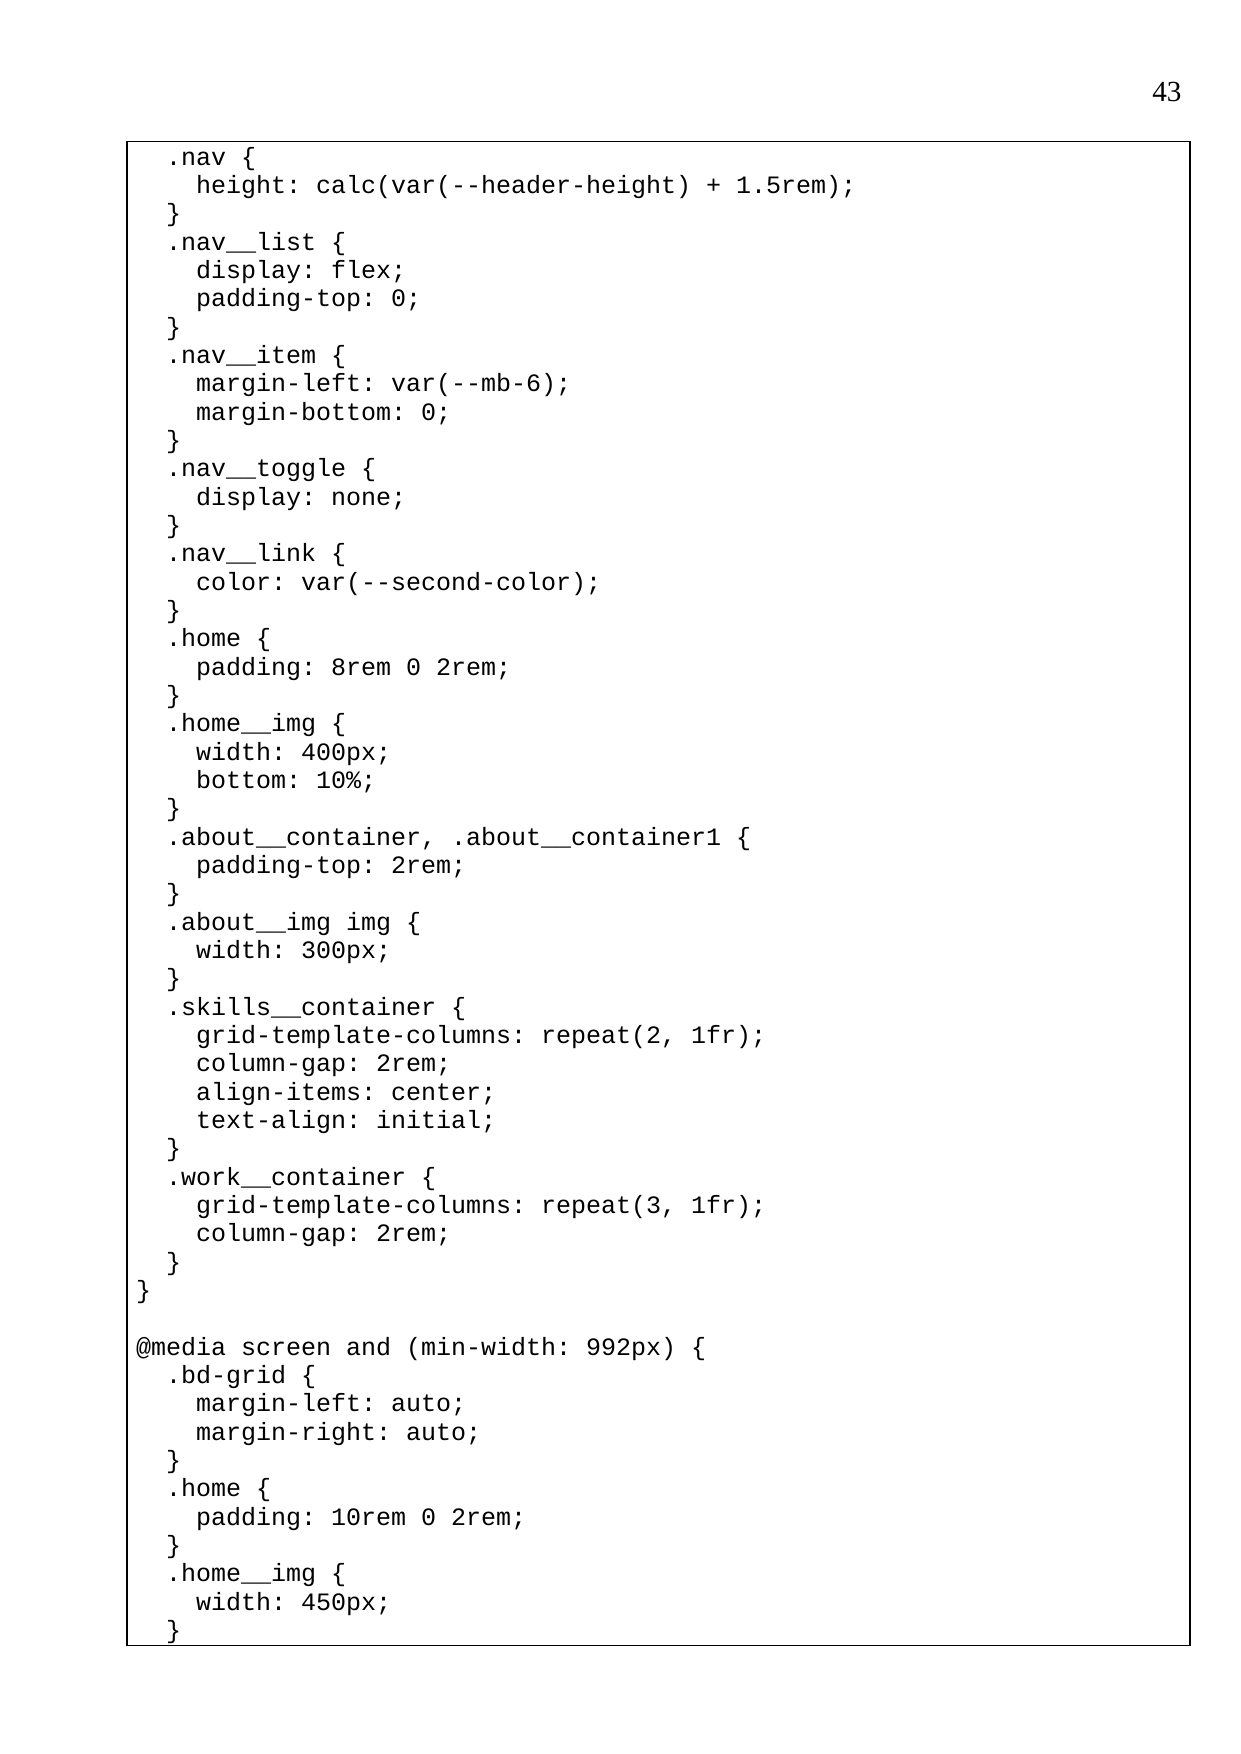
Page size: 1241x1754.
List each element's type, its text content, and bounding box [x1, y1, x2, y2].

text } [136, 512, 1181, 541]
text display: none; [136, 484, 1181, 512]
text } [136, 1277, 1181, 1306]
text .nav__item { [136, 342, 1181, 371]
text column-gap: 2rem; [136, 1221, 1181, 1249]
text } [136, 881, 1181, 909]
text color: var(--second-color); [136, 569, 1181, 597]
text .nav { [128, 142, 1189, 172]
text @media screen and (min-width: 992px) { [136, 1334, 1181, 1362]
text .nav__toggle { [136, 456, 1181, 484]
text margin-right: auto; [136, 1419, 1181, 1447]
text padding-top: 0; [136, 286, 1181, 314]
text grid-template-columns: repeat(3, 1fr); [136, 1192, 1181, 1221]
text } [136, 314, 1181, 342]
text .about__container, .about__container1 { [136, 824, 1181, 852]
text } [136, 1532, 1181, 1561]
text .home__img { [136, 711, 1181, 739]
text margin-left: var(--mb-6); [136, 371, 1181, 399]
text column-gap: 2rem; [136, 1051, 1181, 1079]
text } [136, 1249, 1181, 1277]
text } [136, 597, 1181, 626]
text .work__container { [136, 1164, 1181, 1192]
text grid-template-columns: repeat(2, 1fr); [136, 1022, 1181, 1051]
text .nav__list { [136, 229, 1181, 257]
text text-align: initial; [136, 1107, 1181, 1136]
text align-items: center; [136, 1079, 1181, 1107]
text } [136, 1617, 1181, 1645]
text .home { [136, 1476, 1181, 1504]
text } [136, 427, 1181, 456]
text .home__img { [136, 1561, 1181, 1589]
text padding: 10rem 0 2rem; [136, 1504, 1181, 1532]
text } [136, 966, 1181, 994]
text width: 300px; [136, 937, 1181, 966]
text .nav__link { [136, 541, 1181, 569]
text .about__img img { [136, 909, 1181, 937]
text height: calc(var(--header-height) + 1.5rem); [136, 172, 1181, 201]
text .bd-grid { [136, 1362, 1181, 1391]
text padding-top: 2rem; [136, 852, 1181, 881]
text margin-bottom: 0; [136, 399, 1181, 427]
text width: 400px; [136, 739, 1181, 767]
text } [136, 1136, 1181, 1164]
text width: 450px; [136, 1589, 1181, 1617]
text } [136, 1447, 1181, 1476]
text padding: 8rem 0 2rem; [136, 654, 1181, 682]
text margin-left: auto; [136, 1391, 1181, 1419]
text bottom: 10%; [136, 767, 1181, 796]
text display: flex; [136, 257, 1181, 286]
text .home { [136, 626, 1181, 654]
text } [136, 682, 1181, 711]
text } [136, 201, 1181, 229]
text .skills__container { [136, 994, 1181, 1022]
text } [136, 796, 1181, 824]
